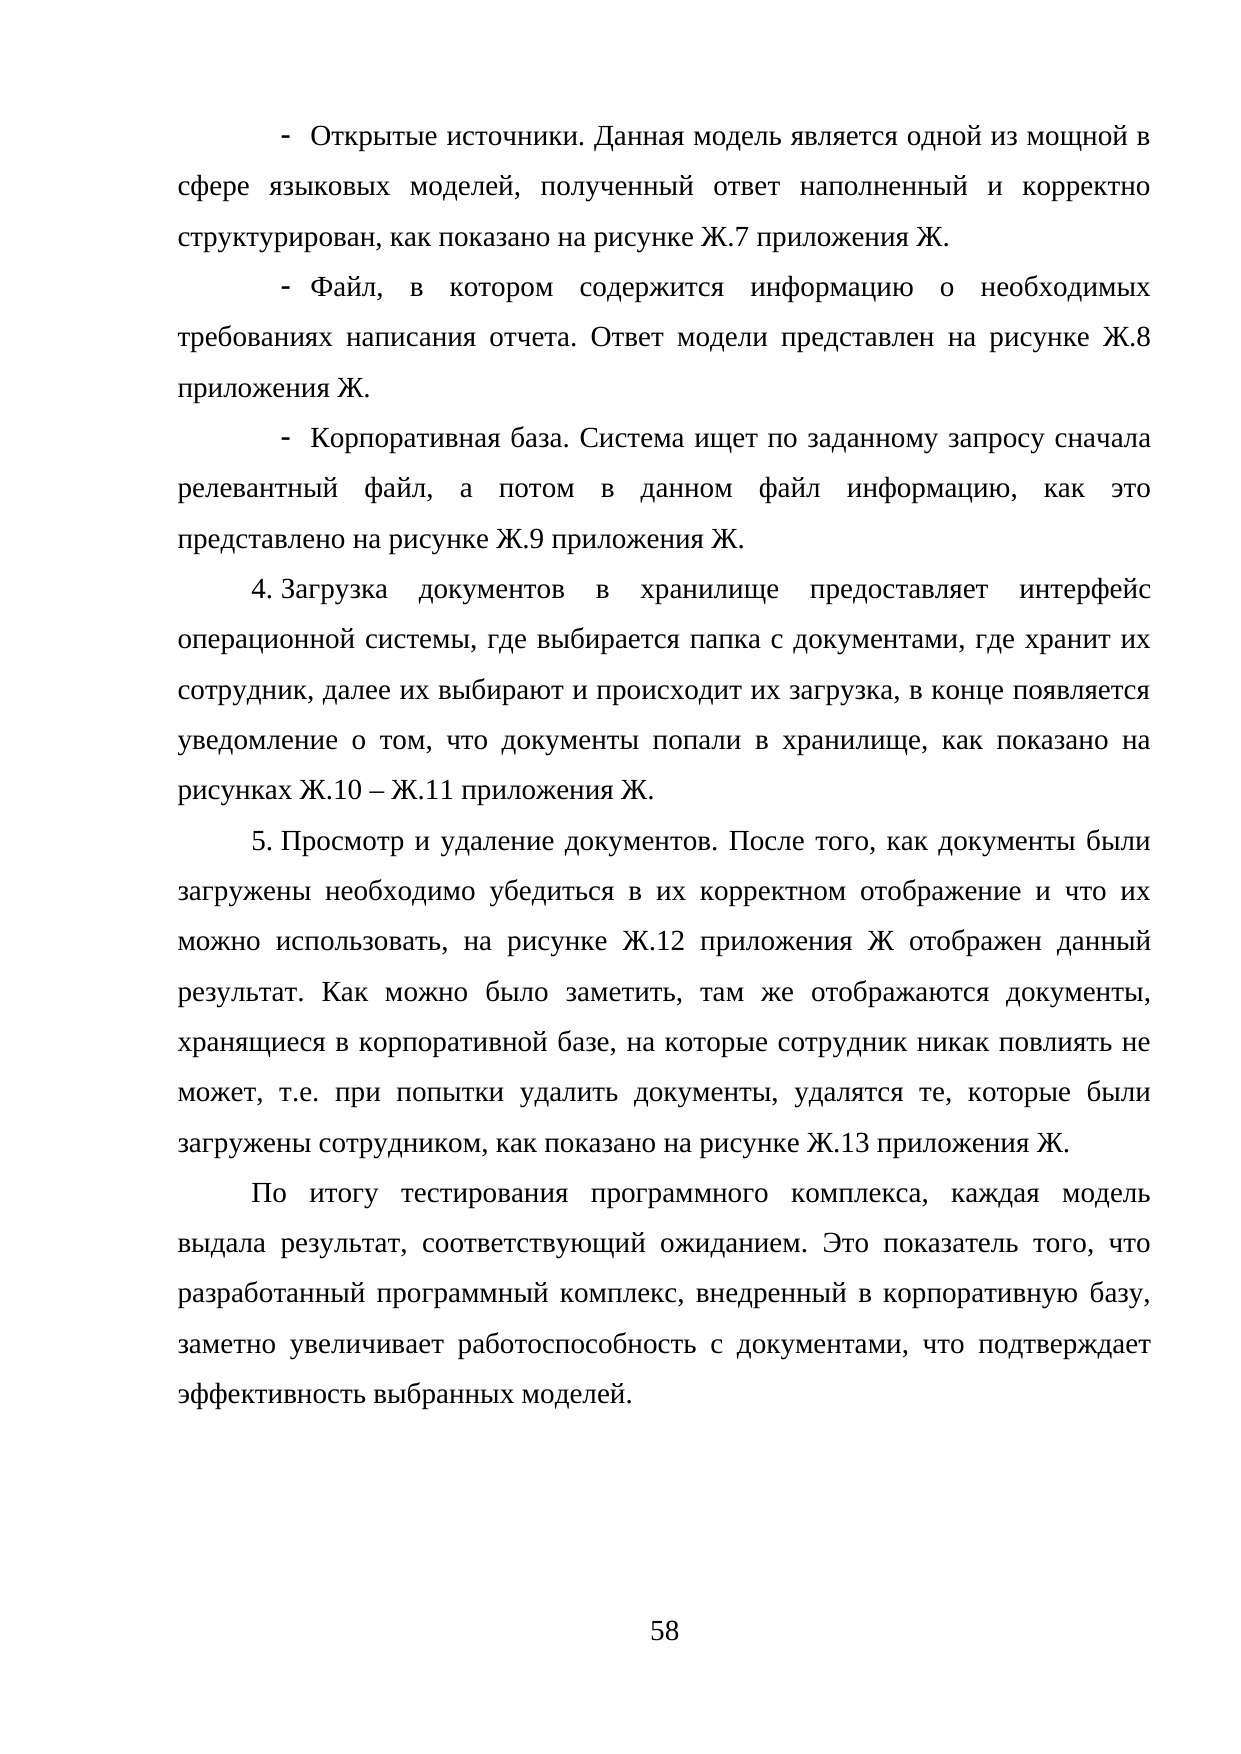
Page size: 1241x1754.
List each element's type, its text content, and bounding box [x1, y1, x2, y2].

text По итогу тестирования программного комплекса, каждая модель выдала результат, соответствующий ожиданием. Это показатель того, что разработанный программный комплекс, внедренный в корпоративную базу, заметно увеличивает работоспособность с документами, что подтверждает эффективность выбранных моделей. [177, 1175, 1152, 1410]
list Загрузка документов в хранилище предоставляет интерфейс операционной системы, где выбирается папка с документами, где хранит их сотрудник, далее их выбирают и происходит их загрузка, в конце появляется уведомление о том, что документы попали в хранилище, как показано на рисунках Ж.10 – Ж.11 приложения Ж. [177, 571, 1152, 806]
list Открытые источники. Данная модель является одной из мощной в сфере языковых моделей, полученный ответ наполненный и корректно структурирован, как показано на рисунке Ж.7 приложения Ж. [177, 118, 1152, 252]
list Просмотр и удаление документов. После того, как документы были загружены необходимо убедиться в их корректном отображение и что их можно использовать, на рисунке Ж.12 приложения Ж отображен данный результат. Как можно было заметить, там же отображаются документы, хранящиеся в корпоративной базе, на которые сотрудник никак повлиять не может, т.е. при попытки удалить документы, удалятся те, которые были загружены сотрудником, как показано на рисунке Ж.13 приложения Ж. [177, 823, 1152, 1158]
list Файл, в котором содержится информацию о необходимых требованиях написания отчета. Ответ модели представлен на рисунке Ж.8 приложения Ж. [177, 269, 1152, 403]
list Корпоративная база. Система ищет по заданному запросу сначала релевантный файл, а потом в данном файл информацию, как это представлено на рисунке Ж.9 приложения Ж. [177, 420, 1152, 554]
